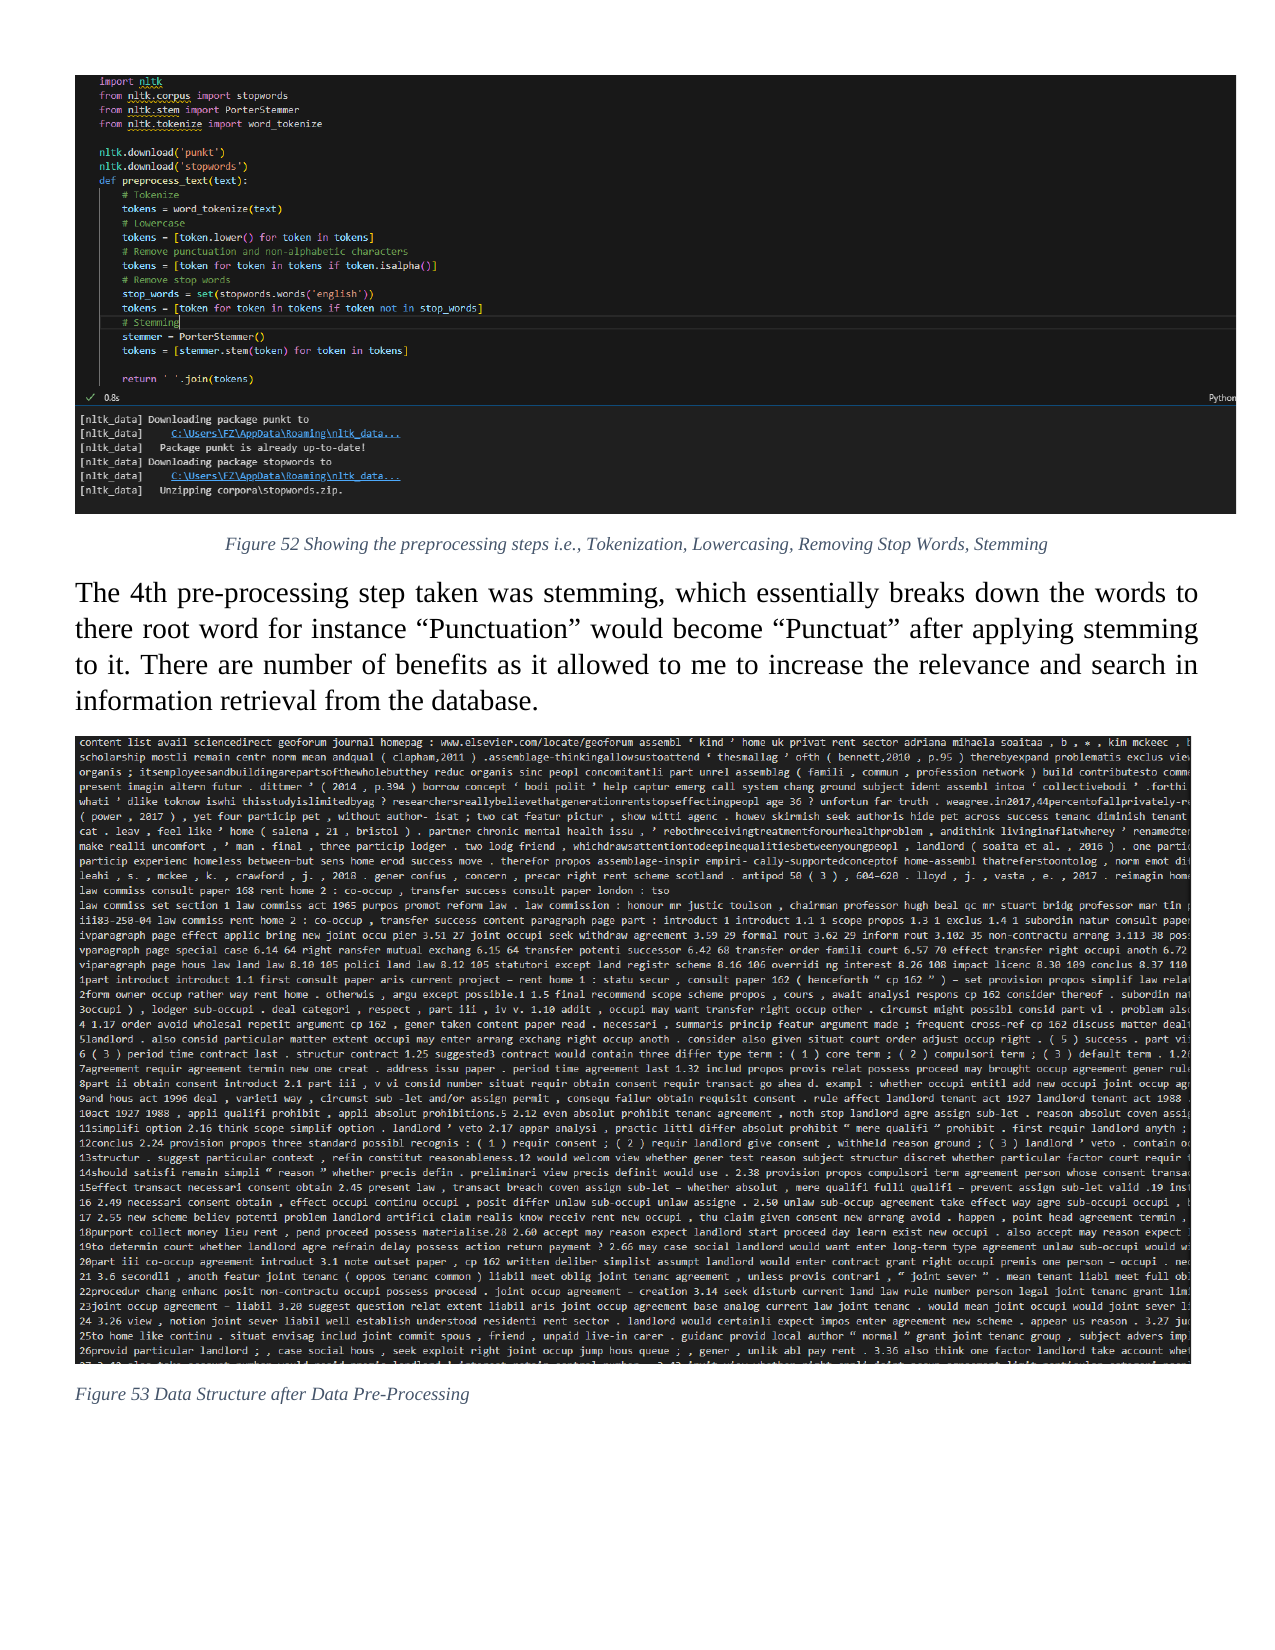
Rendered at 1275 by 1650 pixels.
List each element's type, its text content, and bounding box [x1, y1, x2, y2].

text Figure 58 Showing the preprocessing steps i.e., Tokenization, Lowercasing, Removing Stop Words, Stemming [75, 532, 1200, 554]
text Figure 59 Data Structure after Data Pre-Processing [75, 1383, 1200, 1405]
text The 4th pre-processing step taken was stemming, which essentially breaks down the words to there root word for instance “Punctuation” would become “Punctuat” after applying stemming to it. There are number of benefits as it allowed to me to increase the relevance and search in information retrieval from the database. [75, 575, 1200, 717]
picture [75, 75, 1237, 514]
picture [75, 736, 1192, 1364]
